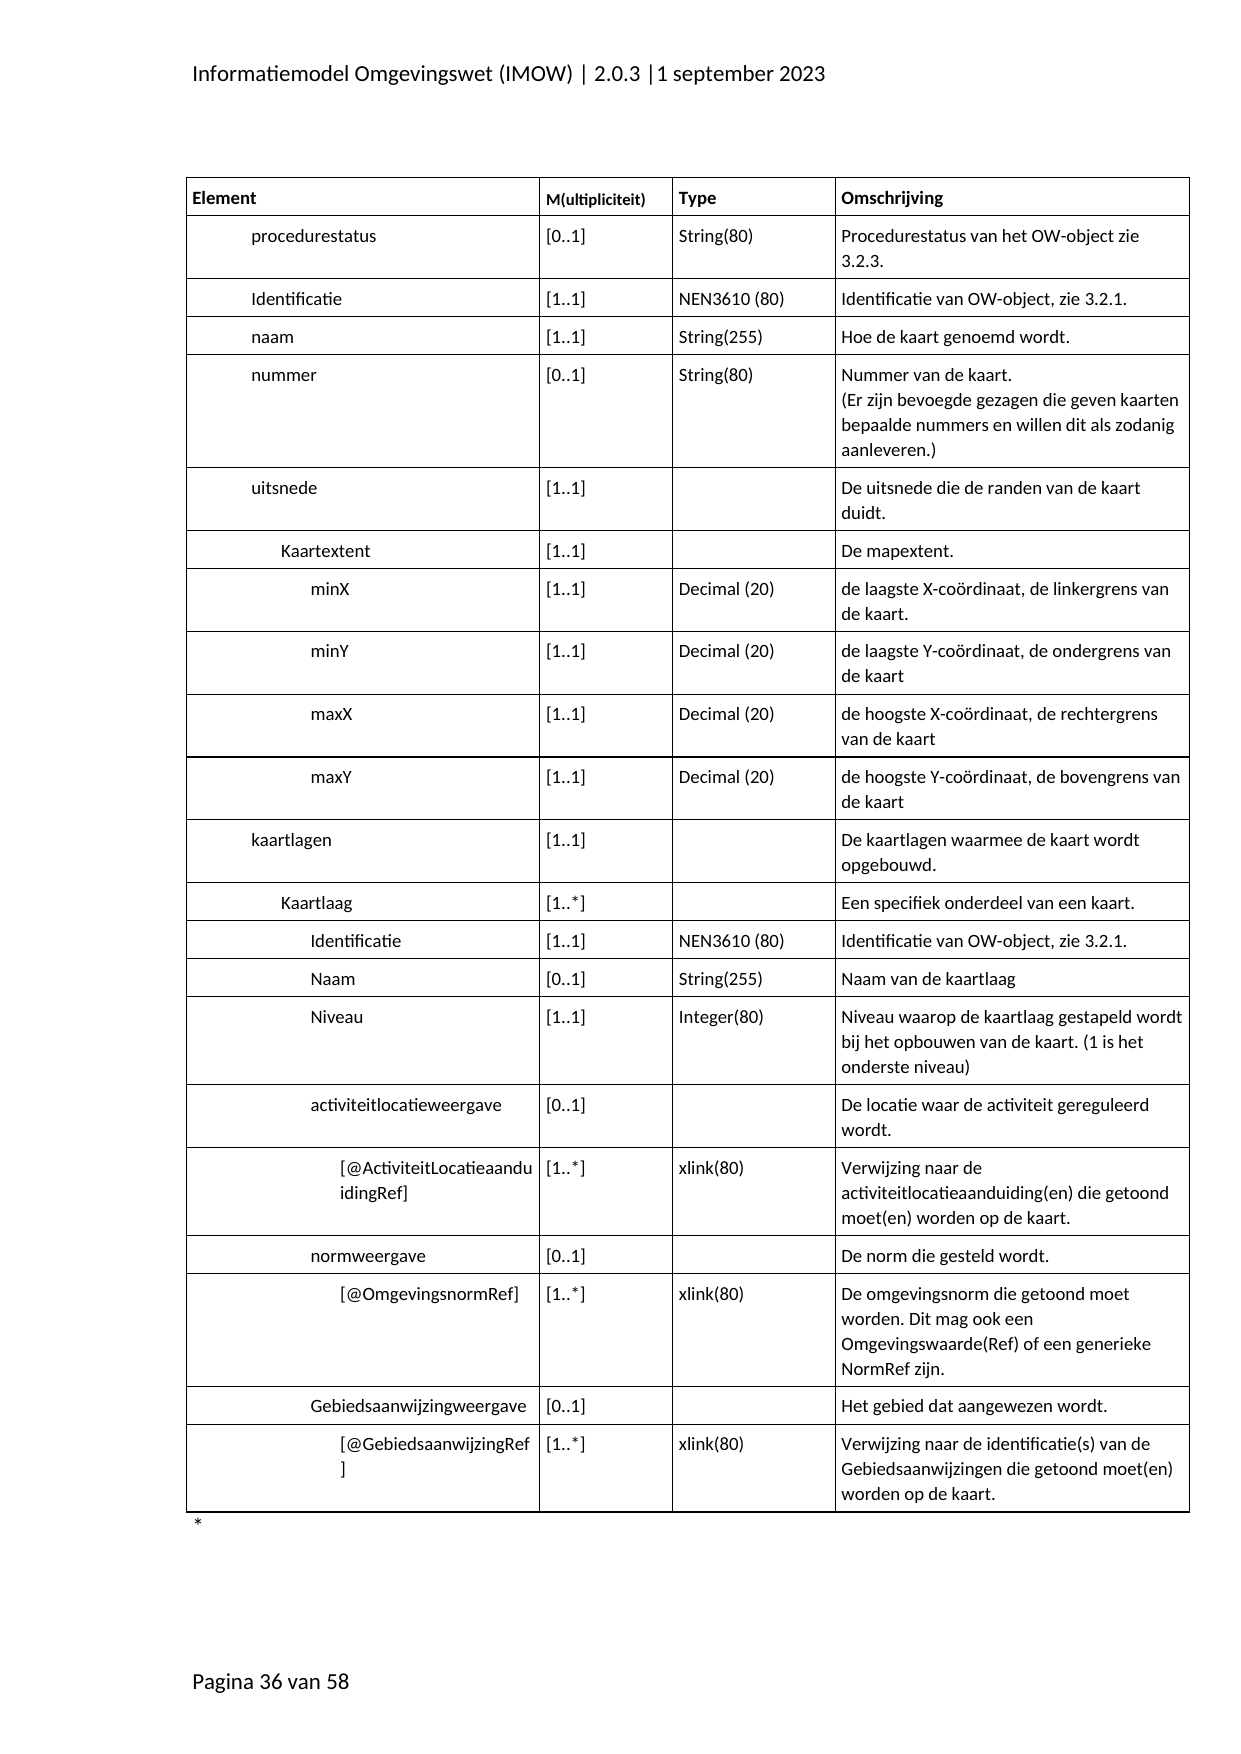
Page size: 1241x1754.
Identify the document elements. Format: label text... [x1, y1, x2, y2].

table_cell de hoogste X-coördinaat, de rechtergrens van de kaart [836, 695, 1189, 756]
table_cell Verwijzing naar de identificatie(s) van de Gebiedsaanwijzingen die getoond moet(en) worden op de kaart. [836, 1425, 1189, 1511]
table_header Omschrijving [836, 178, 1189, 215]
table_cell De locatie waar de activiteit gereguleerd wordt. [836, 1085, 1189, 1147]
table_cell [1..*] [540, 1425, 672, 1511]
table_cell Decimal (20) [673, 569, 835, 631]
table_cell String(255) [673, 959, 835, 996]
table_header Type [673, 178, 835, 215]
table_cell [1..1] [540, 695, 672, 756]
table_cell Verwijzing naar de activiteitlocatieaanduiding(en) die getoond moet(en) worden op de kaart. [836, 1148, 1189, 1235]
table_cell Het gebied dat aangewezen wordt. [836, 1387, 1189, 1423]
table_cell [0..1] [540, 1387, 672, 1423]
table_cell [@ActiviteitLocatieaanduidingRef] [187, 1148, 539, 1235]
table_header M(ultipliciteit) [540, 178, 672, 215]
table_cell Identificatie van OW-object, zie 3.2.1. [836, 921, 1189, 958]
table_cell Een specifiek onderdeel van een kaart. [836, 883, 1189, 920]
table_cell [1..1] [540, 820, 672, 882]
table_cell [673, 1387, 835, 1423]
table_cell De uitsnede die de randen van de kaart duidt. [836, 468, 1189, 530]
table_cell De mapextent. [836, 531, 1189, 568]
table_cell [1..*] [540, 1148, 672, 1235]
table_cell Identificatie [187, 279, 539, 316]
table_cell [673, 820, 835, 882]
table_cell maxY [187, 758, 539, 819]
table_cell String(255) [673, 317, 835, 354]
table_cell de hoogste Y-coördinaat, de bovengrens van de kaart [836, 758, 1189, 819]
table_cell [1..1] [540, 468, 672, 530]
table_cell [1..1] [540, 279, 672, 316]
table_cell de laagste X-coördinaat, de linkergrens van de kaart. [836, 569, 1189, 631]
table_cell [1..1] [540, 921, 672, 958]
text * [192, 1513, 1092, 1540]
table_cell Procedurestatus van het OW-object zie 3.2.3. [836, 216, 1189, 278]
table_cell String(80) [673, 216, 835, 278]
table_cell normweergave [187, 1236, 539, 1273]
table_cell Kaartextent [187, 531, 539, 568]
table_cell de laagste Y-coördinaat, de ondergrens van de kaart [836, 632, 1189, 693]
table_cell naam [187, 317, 539, 354]
table_cell maxX [187, 695, 539, 756]
table_cell [0..1] [540, 355, 672, 467]
table_cell uitsnede [187, 468, 539, 530]
table_cell Kaartlaag [187, 883, 539, 920]
table_header Element [187, 178, 539, 215]
table_cell [1..*] [540, 883, 672, 920]
table_cell minY [187, 632, 539, 693]
table_cell activiteitlocatieweergave [187, 1085, 539, 1147]
table_cell Nummer van de kaart. (Er zijn bevoegde gezagen die geven kaarten bepaalde nummers en willen dit als zodanig aanleveren.) [836, 355, 1189, 467]
table_cell [1..*] [540, 1274, 672, 1386]
table_cell Decimal (20) [673, 695, 835, 756]
table_cell [0..1] [540, 1236, 672, 1273]
table_cell String(80) [673, 355, 835, 467]
table_cell Naam van de kaartlaag [836, 959, 1189, 996]
table_cell [@GebiedsaanwijzingRef] [187, 1425, 539, 1511]
table_cell [673, 468, 835, 530]
table_cell De norm die gesteld wordt. [836, 1236, 1189, 1273]
table_cell [1..1] [540, 531, 672, 568]
table_cell kaartlagen [187, 820, 539, 882]
table_cell [673, 1236, 835, 1273]
table_cell [0..1] [540, 1085, 672, 1147]
table_cell Niveau [187, 997, 539, 1084]
table_cell [1..1] [540, 569, 672, 631]
table_cell Decimal (20) [673, 758, 835, 819]
table_cell NEN3610 (80) [673, 921, 835, 958]
table_cell [0..1] [540, 216, 672, 278]
table_cell [1..1] [540, 317, 672, 354]
table_cell procedurestatus [187, 216, 539, 278]
table_cell Decimal (20) [673, 632, 835, 693]
table_cell Hoe de kaart genoemd wordt. [836, 317, 1189, 354]
table_cell [673, 531, 835, 568]
table_cell Identificatie [187, 921, 539, 958]
table_cell [1..1] [540, 997, 672, 1084]
table_cell Identificatie van OW-object, zie 3.2.1. [836, 279, 1189, 316]
table_cell xlink(80) [673, 1425, 835, 1511]
table_cell [@OmgevingsnormRef] [187, 1274, 539, 1386]
table_cell xlink(80) [673, 1148, 835, 1235]
table_cell [1..1] [540, 758, 672, 819]
table_cell [673, 1085, 835, 1147]
table_cell minX [187, 569, 539, 631]
table_cell Integer(80) [673, 997, 835, 1084]
table_cell Niveau waarop de kaartlaag gestapeld wordt bij het opbouwen van de kaart. (1 is het onderste niveau) [836, 997, 1189, 1084]
table_cell nummer [187, 355, 539, 467]
table_cell [0..1] [540, 959, 672, 996]
table_cell xlink(80) [673, 1274, 835, 1386]
table_cell Naam [187, 959, 539, 996]
table_cell De kaartlagen waarmee de kaart wordt opgebouwd. [836, 820, 1189, 882]
table_cell De omgevingsnorm die getoond moet worden. Dit mag ook een Omgevingswaarde(Ref) of een generieke NormRef zijn. [836, 1274, 1189, 1386]
table_cell NEN3610 (80) [673, 279, 835, 316]
table_cell Gebiedsaanwijzingweergave [187, 1387, 539, 1423]
table_cell [673, 883, 835, 920]
table_cell [1..1] [540, 632, 672, 693]
